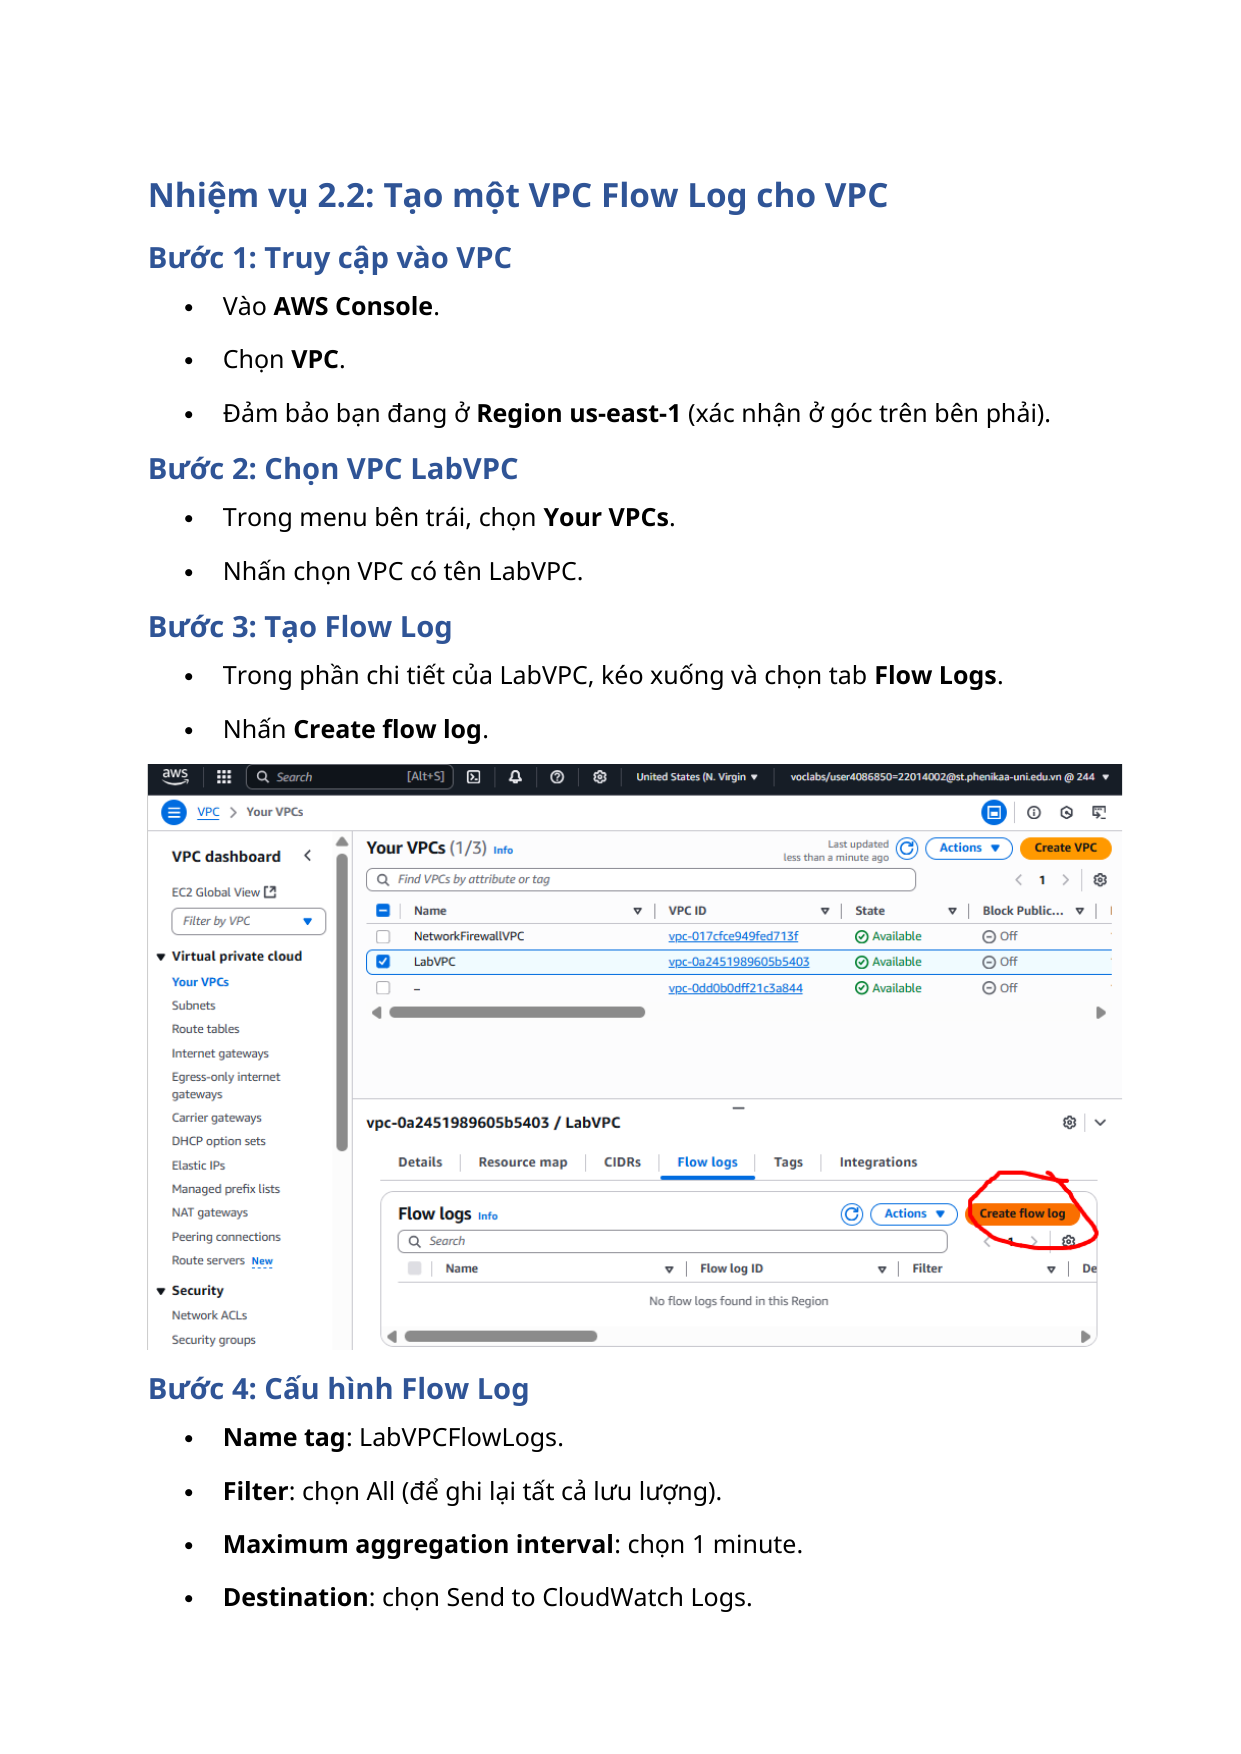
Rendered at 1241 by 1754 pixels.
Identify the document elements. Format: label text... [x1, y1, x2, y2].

list Name tag: LabVPCFlowLogs. [185, 1420, 1122, 1454]
list Vào AWS Console. [185, 288, 1122, 322]
subtitle Nhiệm vụ 2.2: Tạo một VPC Flow Log cho VPC [148, 172, 1122, 217]
subtitle Bước 1: Truy cập vào VPC [148, 237, 1122, 277]
picture [147, 764, 1123, 1350]
list Đảm bảo bạn đang ở Region us-east-1 (xác nhận ở góc trên bên phải). [185, 395, 1122, 429]
subtitle Bước 2: Chọn VPC LabVPC [148, 449, 1122, 488]
list Chọn VPC. [185, 342, 1122, 376]
subtitle Bước 3: Tạo Flow Log [148, 607, 1122, 646]
list Maximum aggregation interval: chọn 1 minute. [185, 1527, 1122, 1561]
list Nhấn chọn VPC có tên LabVPC. [185, 553, 1122, 587]
subtitle Bước 4: Cấu hình Flow Log [148, 1368, 1122, 1408]
list Destination: chọn Send to CloudWatch Logs. [185, 1580, 1122, 1614]
list Trong phần chi tiết của LabVPC, kéo xuống và chọn tab Flow Logs. [185, 658, 1122, 692]
list Nhấn Create flow log. [185, 711, 1122, 745]
list Trong menu bên trái, chọn Your VPCs. [185, 500, 1122, 534]
list Filter: chọn All (để ghi lại tất cả lưu lượng). [185, 1473, 1122, 1507]
